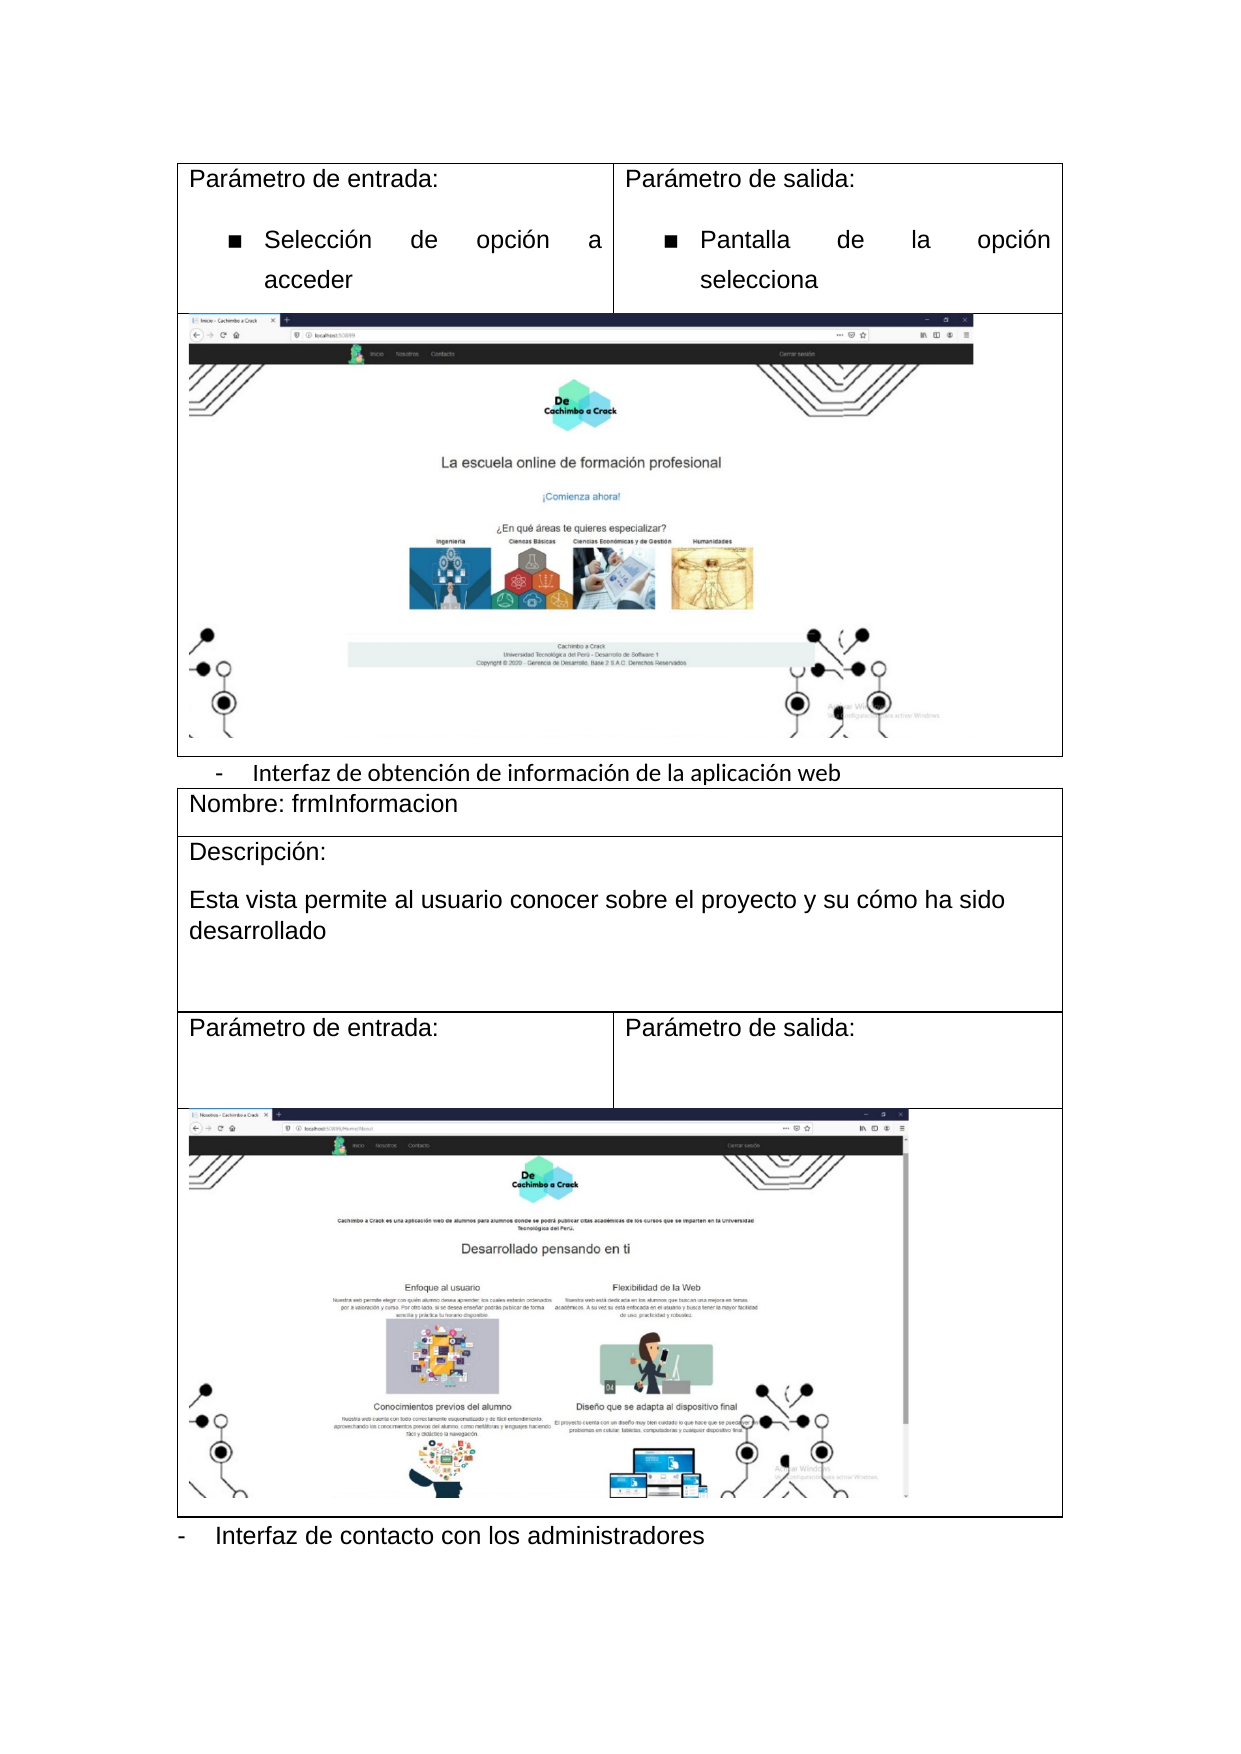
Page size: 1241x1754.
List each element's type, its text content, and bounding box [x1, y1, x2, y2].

table_cell Parámetro de entrada: [178, 1013, 613, 1108]
picture [188, 1108, 909, 1498]
table_cell Descripción: Esta vista permite al usuario conocer sobre el proyecto y su cómo ha sido desarrollado [178, 837, 1062, 1011]
table_cell Parámetro de entrada: Selección de opción a acceder [178, 164, 613, 313]
list Interfaz de contacto con los administradores [177, 1518, 1063, 1551]
table_cell Parámetro de salida: Pantalla de la opción selecciona [614, 164, 1062, 313]
table_header Nombre: frmInformacion [178, 789, 1062, 836]
picture [188, 313, 974, 738]
table_cell [178, 1109, 1062, 1516]
table_cell [178, 314, 1062, 756]
list Interfaz de obtención de información de la aplicación web [215, 757, 1063, 788]
table_cell Parámetro de salida: [614, 1013, 1062, 1108]
